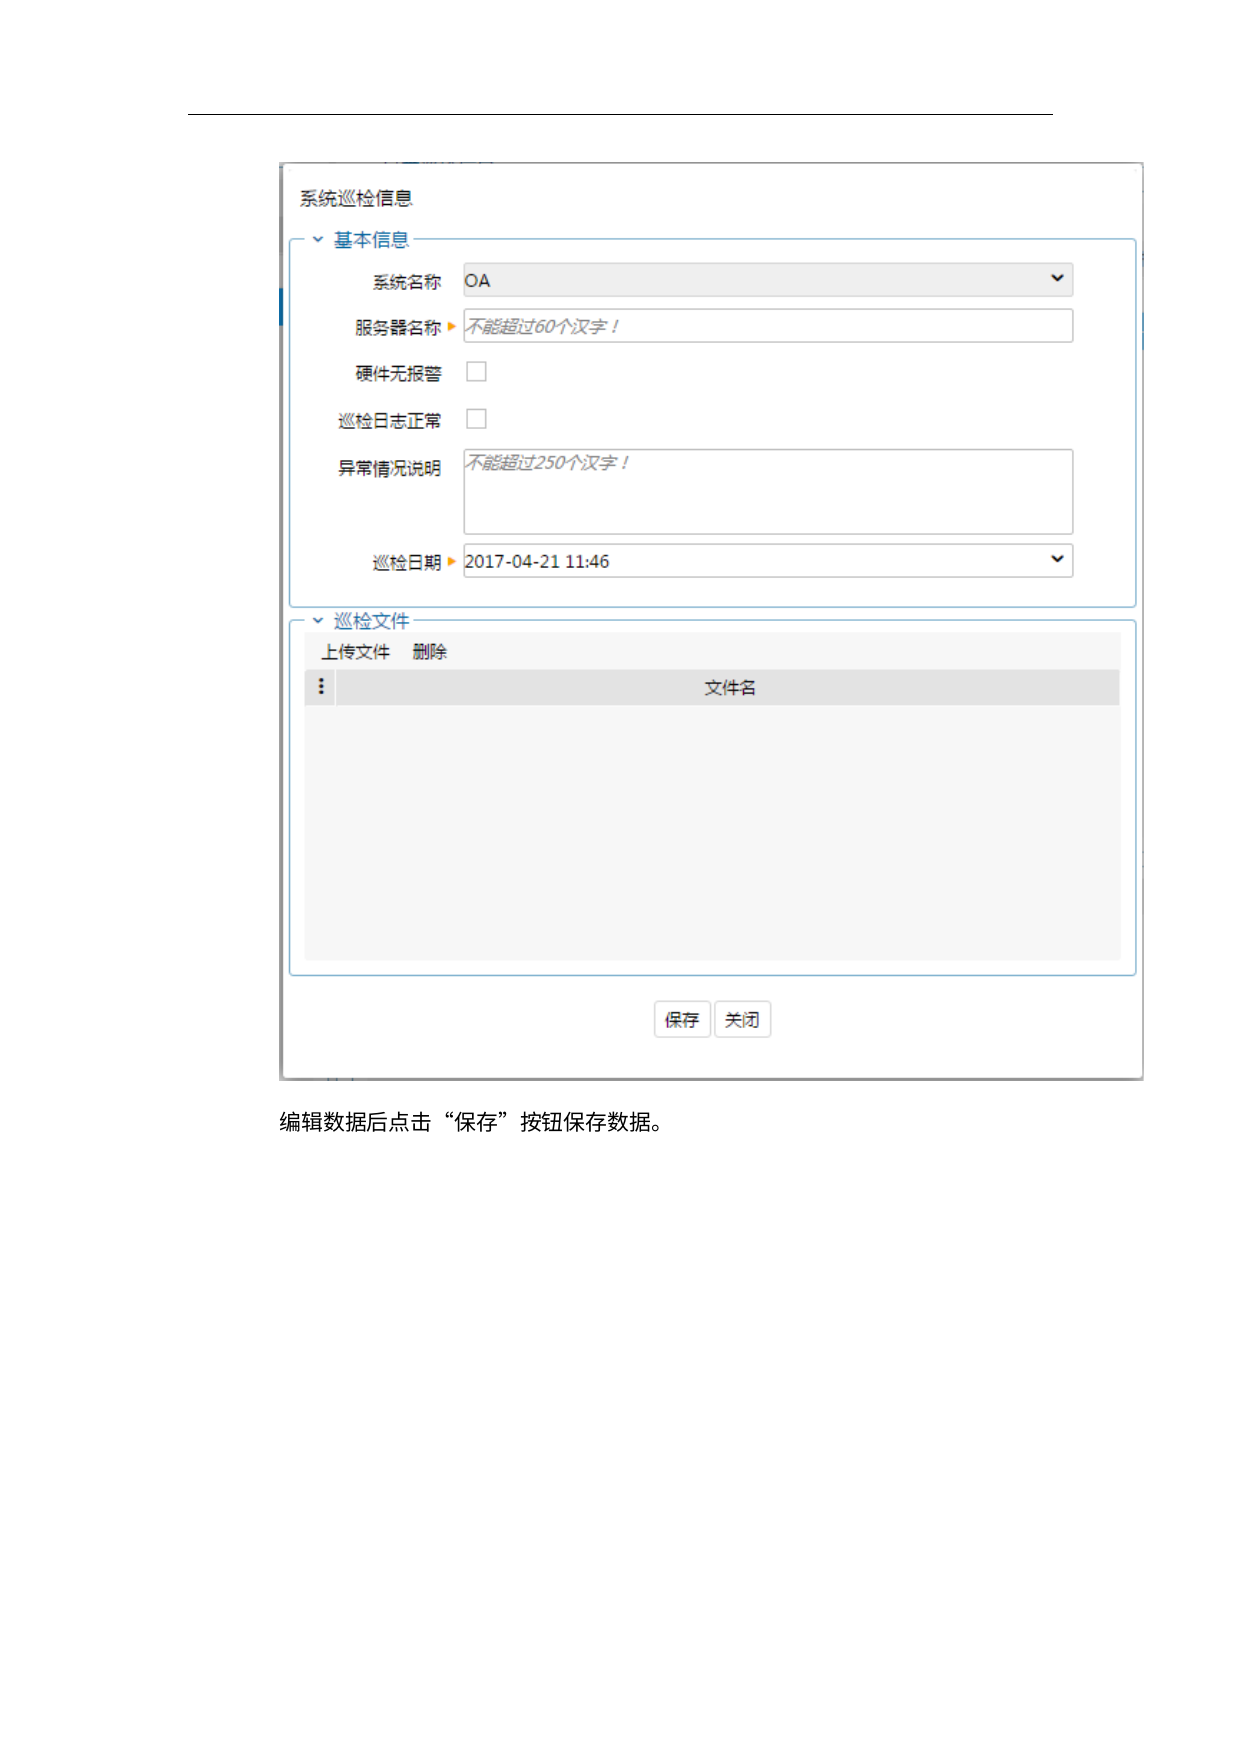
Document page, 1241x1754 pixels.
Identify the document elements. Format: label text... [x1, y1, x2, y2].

picture [279, 162, 1144, 1081]
text 编辑数据后点击“保存”按钮保存数据。 [187, 1104, 1053, 1137]
